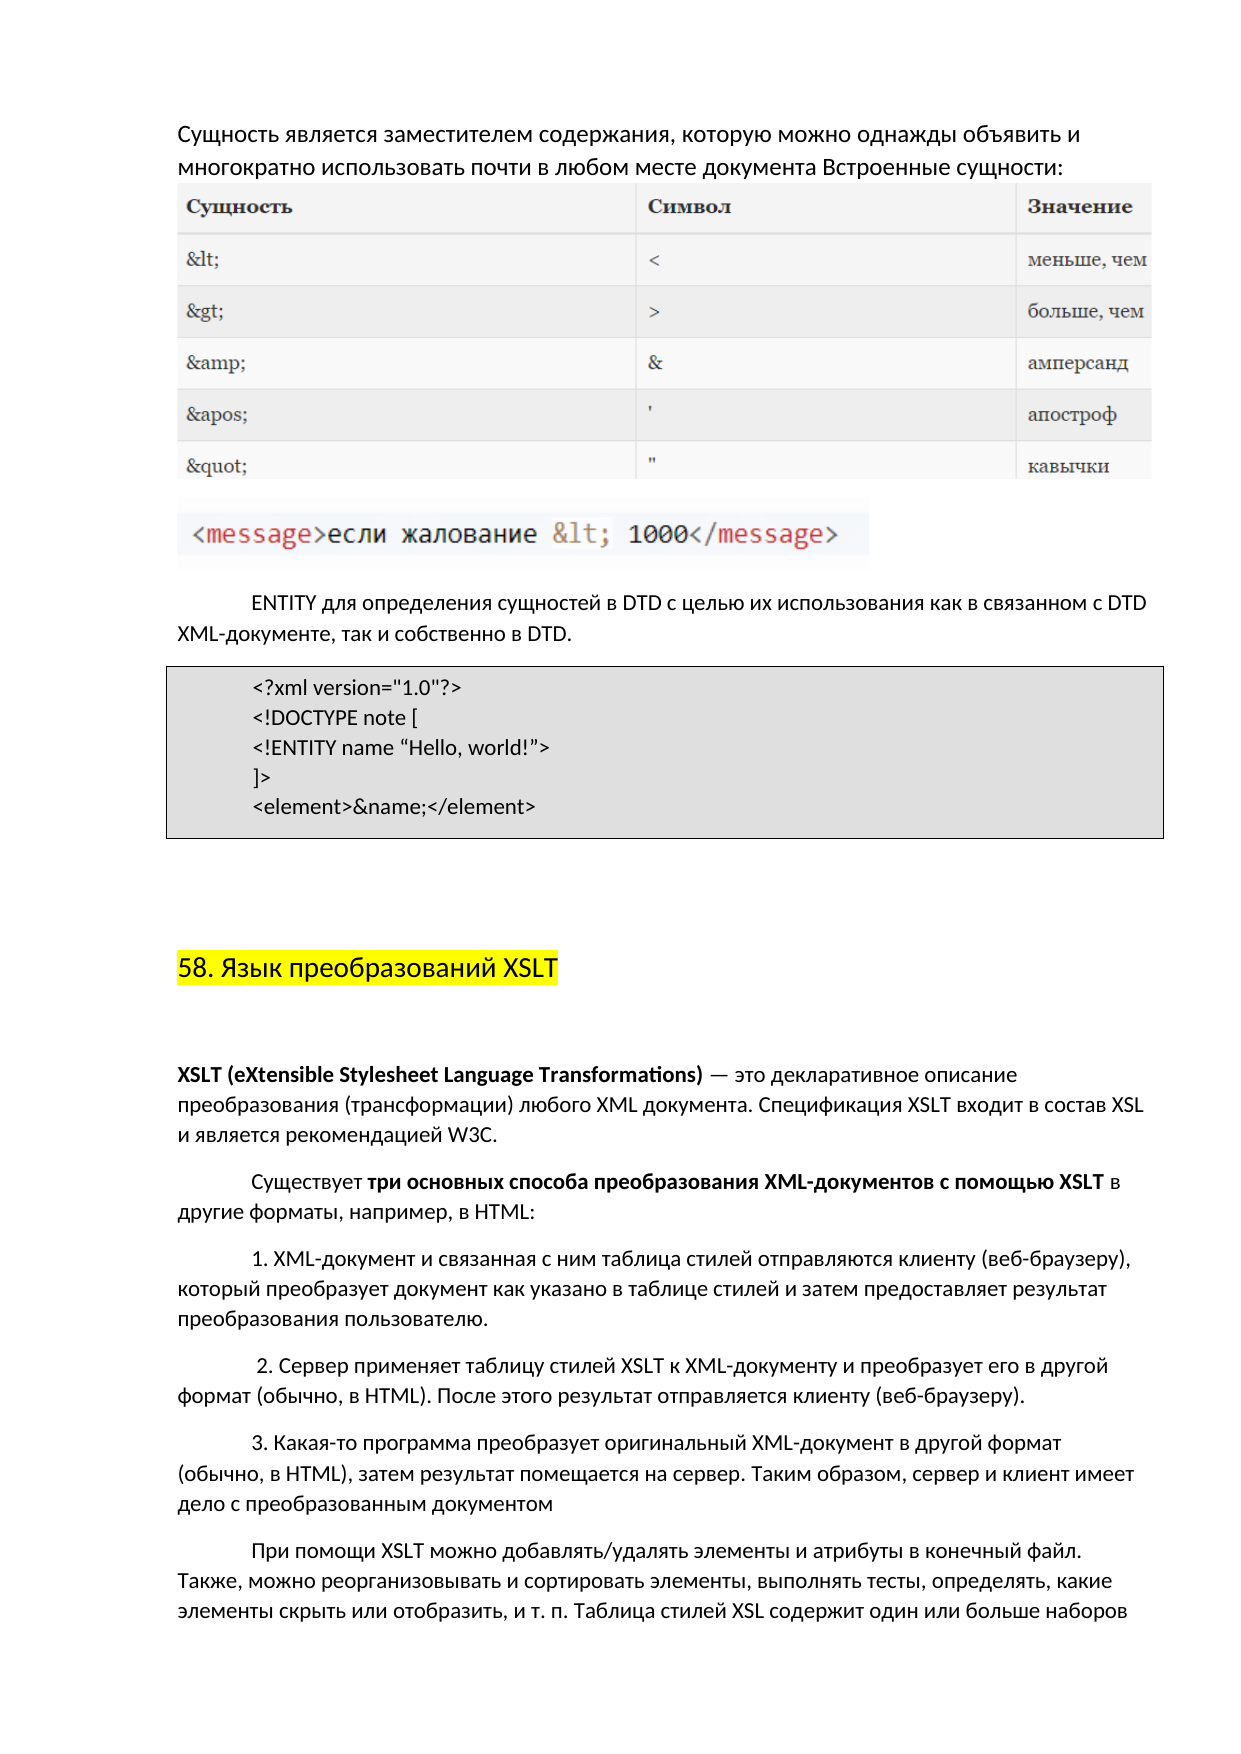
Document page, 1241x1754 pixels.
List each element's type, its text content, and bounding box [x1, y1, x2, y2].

text 3. Какая-то программа преобразует оригинальный XML-документ в другой формат (обычно, в HTML), затем результат помещается на сервер. Таким образом, сервер и клиент имеет дело с преобразованным документом [177, 1428, 1152, 1517]
table_header <?xml version="1.0"?> <!DOCTYPE note [ <!ENTITY name “Hello, world!”> ]> <element>&name;</element> [167, 667, 1163, 838]
text XSLT (eXtensible Stylesheet Language Transformations) — это декларативное описание преобразования (трансформации) любого XML документа. Спецификация XSLT входит в состав XSL и является рекомендацией W3C. [177, 1060, 1152, 1148]
picture [177, 183, 1152, 479]
text 58. Язык преобразований XSLT [177, 949, 1152, 985]
text 2. Сервер применяет таблицу стилей XSLT к XML-документу и преобразует его в другой формат (обычно, в HTML). После этого результат отправляется клиенту (веб-браузеру). [177, 1351, 1152, 1409]
text ENTITY для определения сущностей в DTD с целью их использования как в связанном с DTD XML-документе, так и собственно в DTD. [177, 588, 1151, 647]
text Сущность является заместителем содержания, которую можно однажды объявить и многократно использовать почти в любом месте документа Встроенные сущности: [177, 118, 1152, 183]
text Существует три основных способа преобразования XML-документов с помощью XSLT в другие форматы, например, в HTML: [177, 1167, 1152, 1225]
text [177, 1536, 1152, 1624]
picture [177, 497, 870, 570]
text 1. XML-документ и связанная с ним таблица стилей отправляются клиенту (веб-браузеру), который преобразует документ как указано в таблице стилей и затем предоставляет результат преобразования пользователю. [177, 1244, 1152, 1332]
